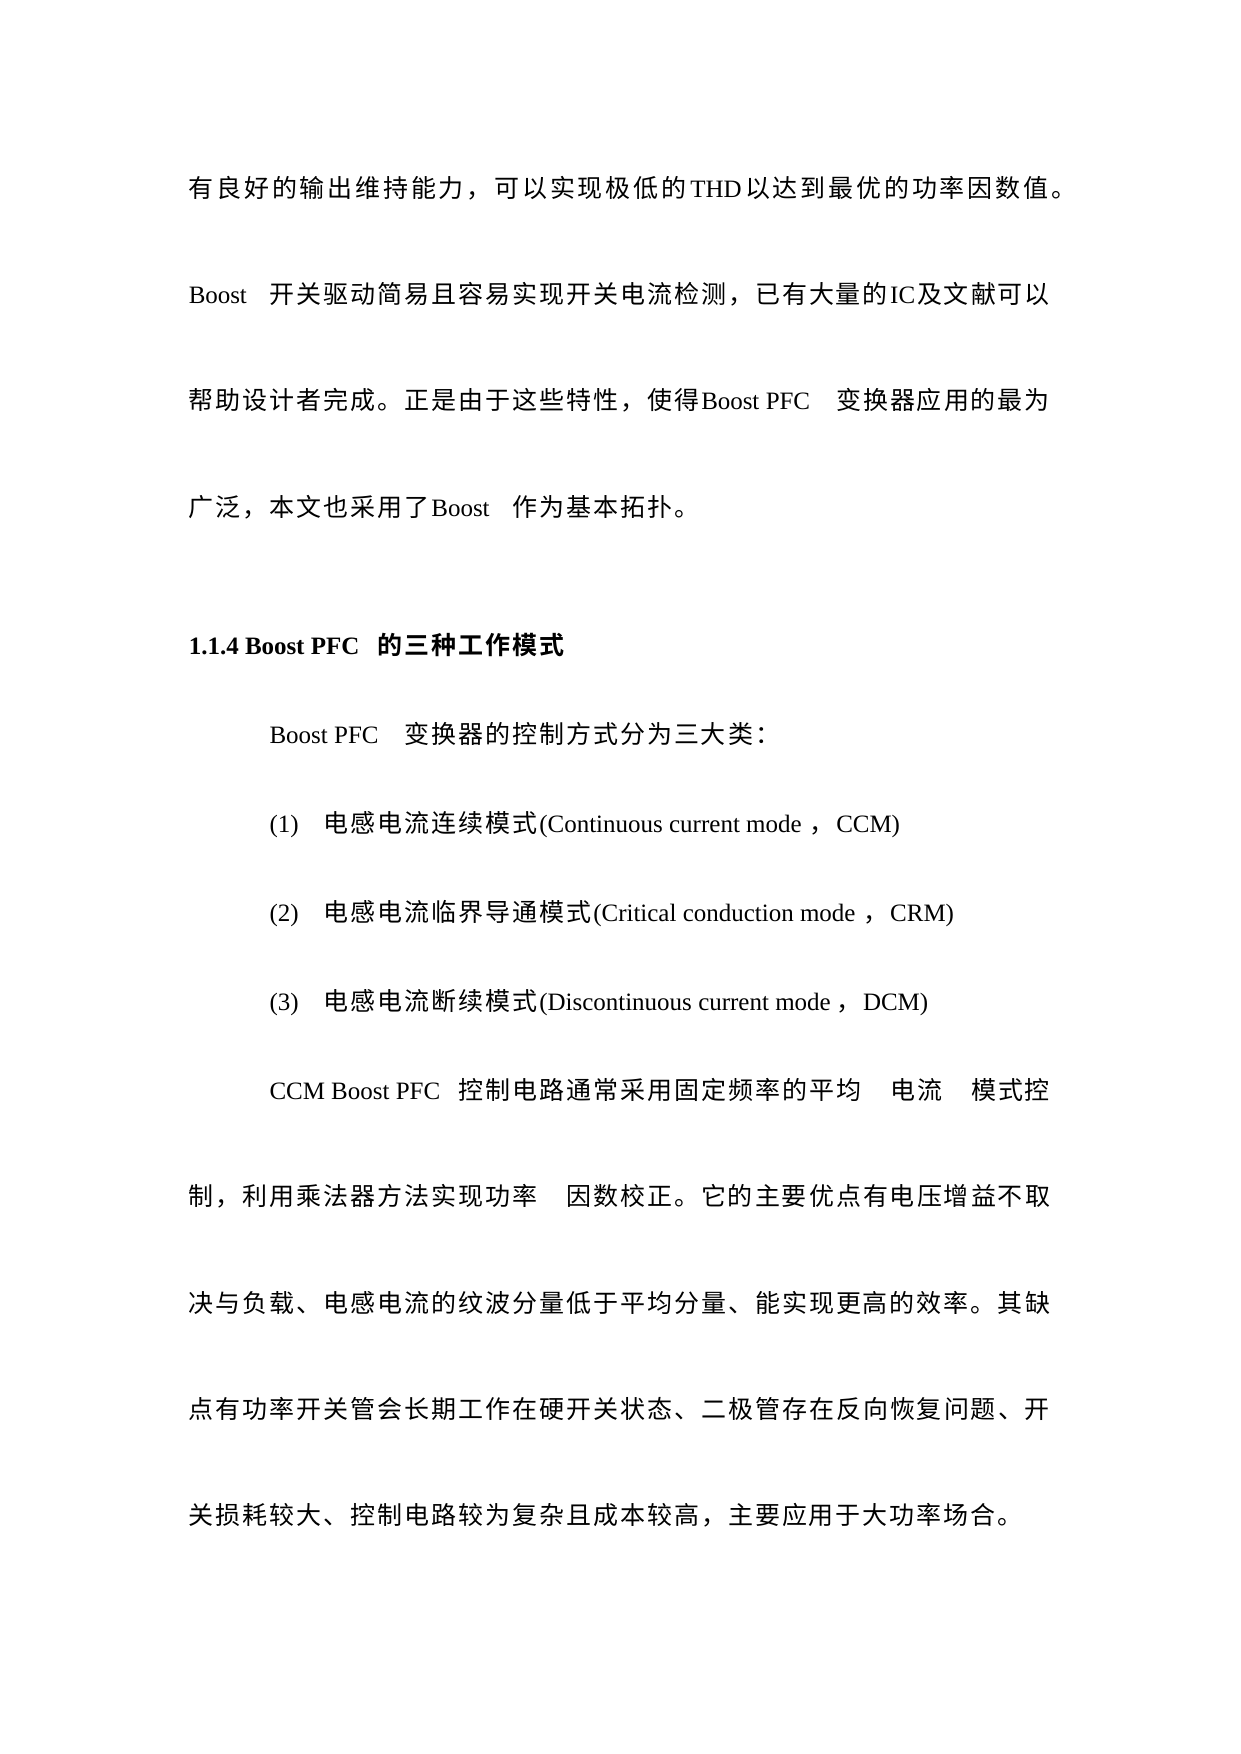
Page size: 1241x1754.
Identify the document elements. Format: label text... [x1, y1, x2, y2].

text (1)电感电流连续模式(Continuous current mode，CCM) [188, 786, 1052, 857]
text CCM Boost PFC控制电路通常采用固定频率的平均 电流 模式控制，利用乘法器方法实现功率 因数校正。它的主要优点有电压增益不取决与负载、电感电流的纹波分量低于平均分量、能实现更高的效率。其缺点有功率开关管会长期工作在硬开关状态、二极管存在反向恢复问题、开关损耗较大、控制电路较为复杂且成本较高，主要应用于大功率场合。 [188, 1053, 1052, 1549]
text (2)电感电流临界导通模式(Critical conduction mode，CRM) [188, 875, 1052, 946]
text 1.1.4 Boost PFC的三种工作模式 [188, 608, 1052, 679]
text (3)电感电流断续模式(Discontinuous current mode，DCM) [188, 964, 1052, 1035]
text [188, 151, 1052, 541]
text Boost PFC变换器的控制方式分为三大类： [188, 697, 1052, 768]
